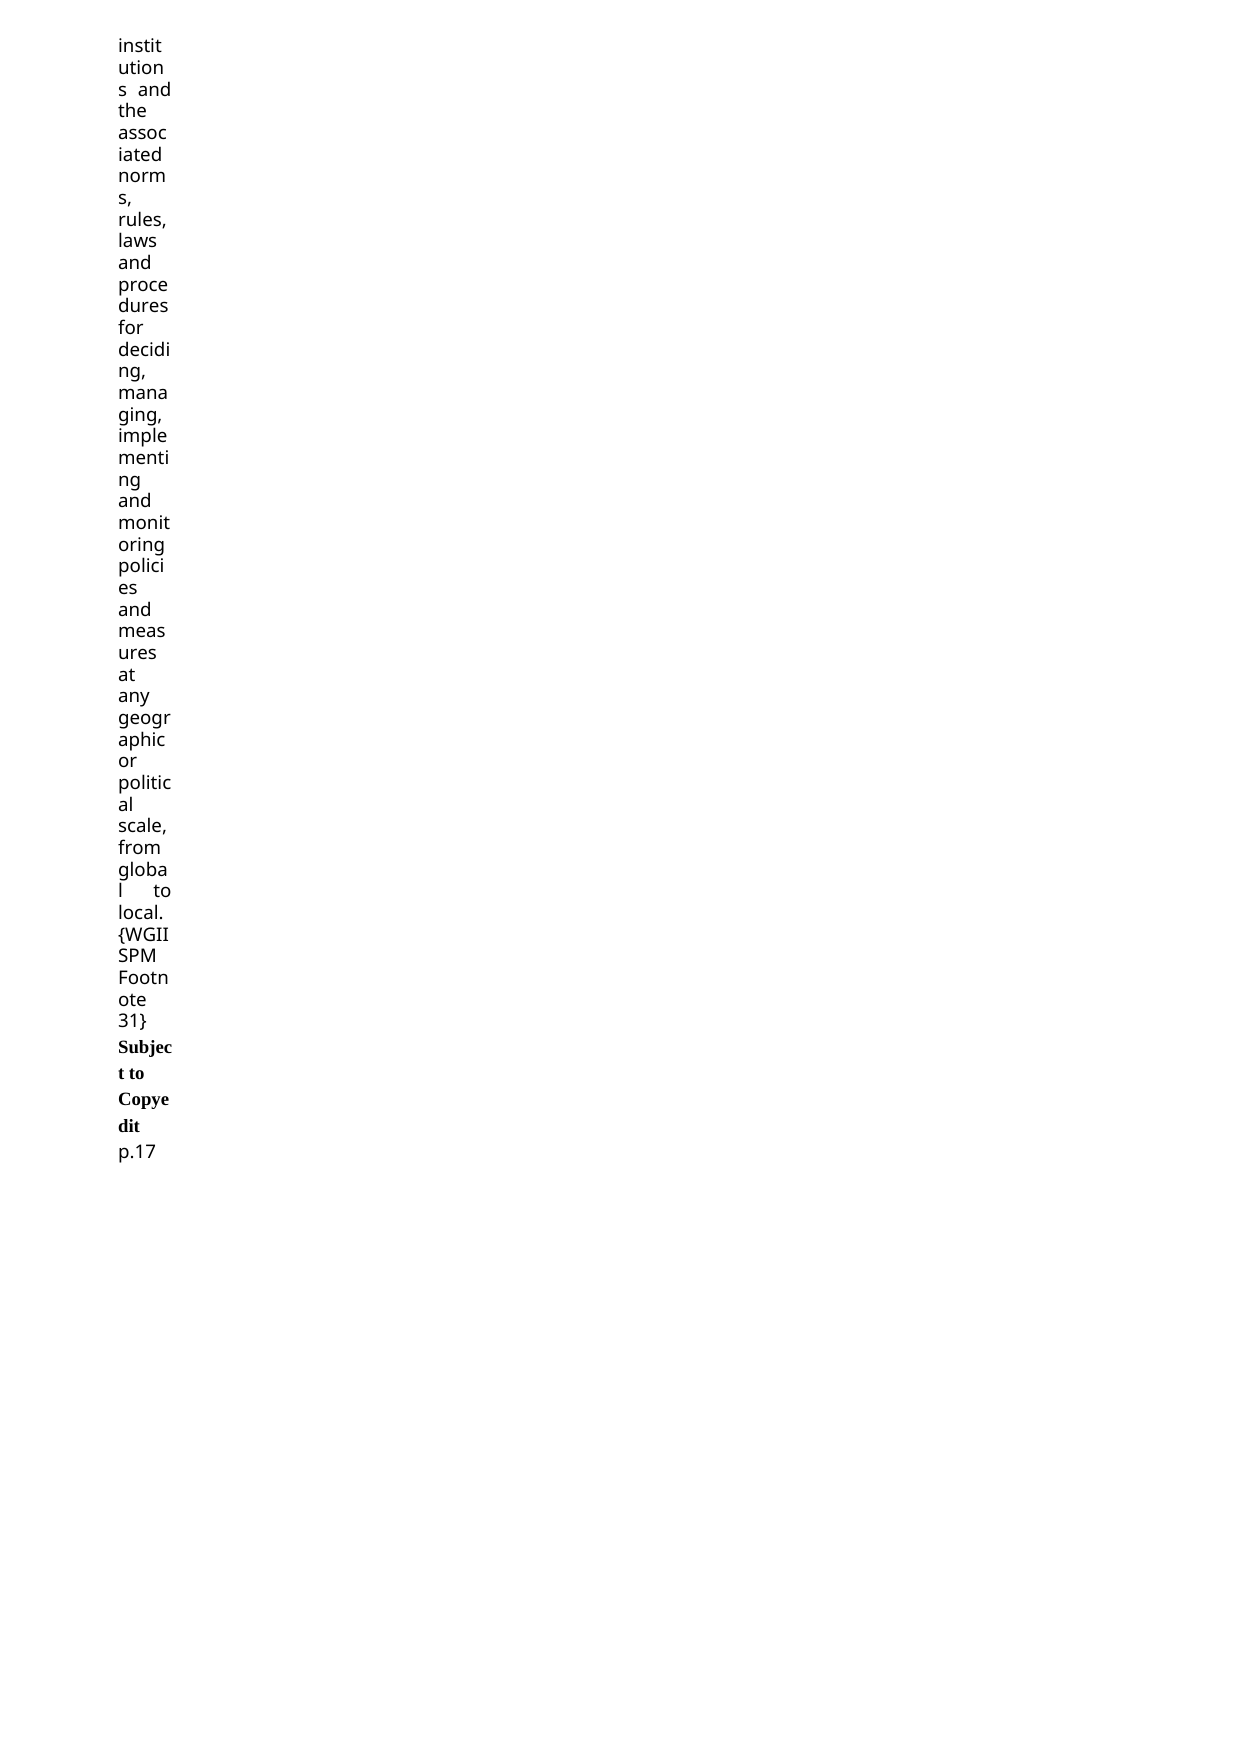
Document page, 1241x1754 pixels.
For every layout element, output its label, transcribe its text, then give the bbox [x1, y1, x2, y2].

text Subject to Copyedit p.17 [118, 1032, 174, 1163]
